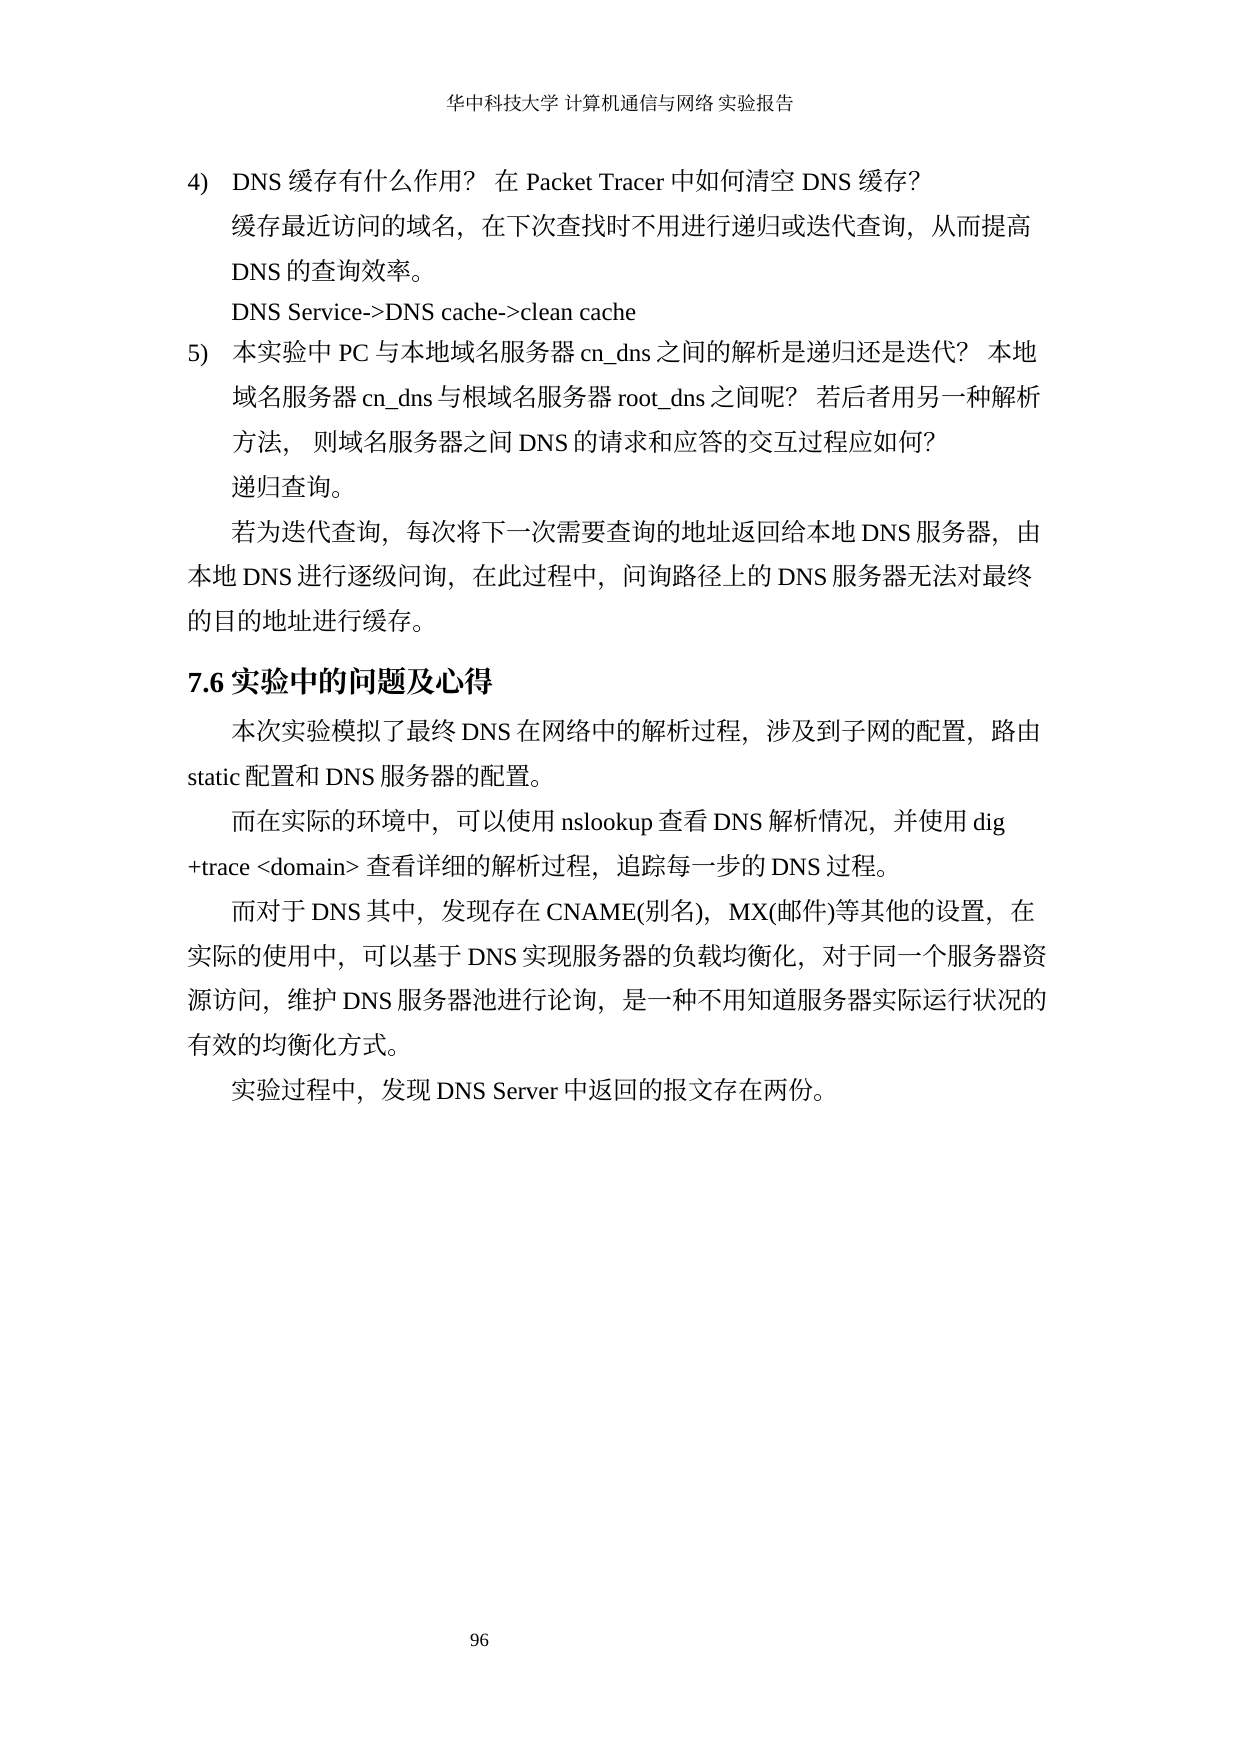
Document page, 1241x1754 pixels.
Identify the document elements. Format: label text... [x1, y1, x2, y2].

text 而在实际的环境中，可以使用nslookup查看DNS解析情况，并使用dig +trace <domain> 查看详细的解析过程，追踪每一步的DNS过程。 [187, 801, 1053, 882]
text 若为迭代查询，每次将下一次需要查询的地址返回给本地DNS服务器，由本地DNS进行逐级问询，在此过程中，问询路径上的DNS服务器无法对最终的目的地址进行缓存。 [187, 512, 1053, 638]
list 缓存最近访问的域名，在下次查找时不用进行递归或迭代查询，从而提高 DNS的查询效率。 [187, 207, 1053, 288]
list DNS 缓存有什么作用？ 在 Packet Tracer 中如何清空 DNS 缓存？ [187, 162, 1053, 198]
subtitle 7.6 实验中的问题及心得 [187, 659, 1053, 701]
text 递归查询。 [187, 467, 1053, 503]
text 而对于DNS其中，发现存在CNAME(别名)，MX(邮件)等其他的设置，在实际的使用中，可以基于DNS实现服务器的负载均衡化，对于同一个服务器资源访问，维护DNS服务器池进行论询，是一种不用知道服务器实际运行状况的有效的均衡化方式。 [187, 891, 1053, 1062]
text 实验过程中，发现DNS Server中返回的报文存在两份。 [187, 1071, 1053, 1107]
list 本实验中 PC 与本地域名服务器cn_dns之间的解析是递归还是迭代？ 本地域名服务器cn_dns与根域名服务器root_dns之间呢？ 若后者用另一种解析方法， 则域名服务器之间DNS的请求和应答的交互过程应如何？ [187, 333, 1053, 458]
text 本次实验模拟了最终DNS在网络中的解析过程，涉及到子网的配置，路由static配置和DNS服务器的配置。 [187, 712, 1053, 792]
list DNS Service->DNS cache->clean cache [187, 297, 1053, 325]
